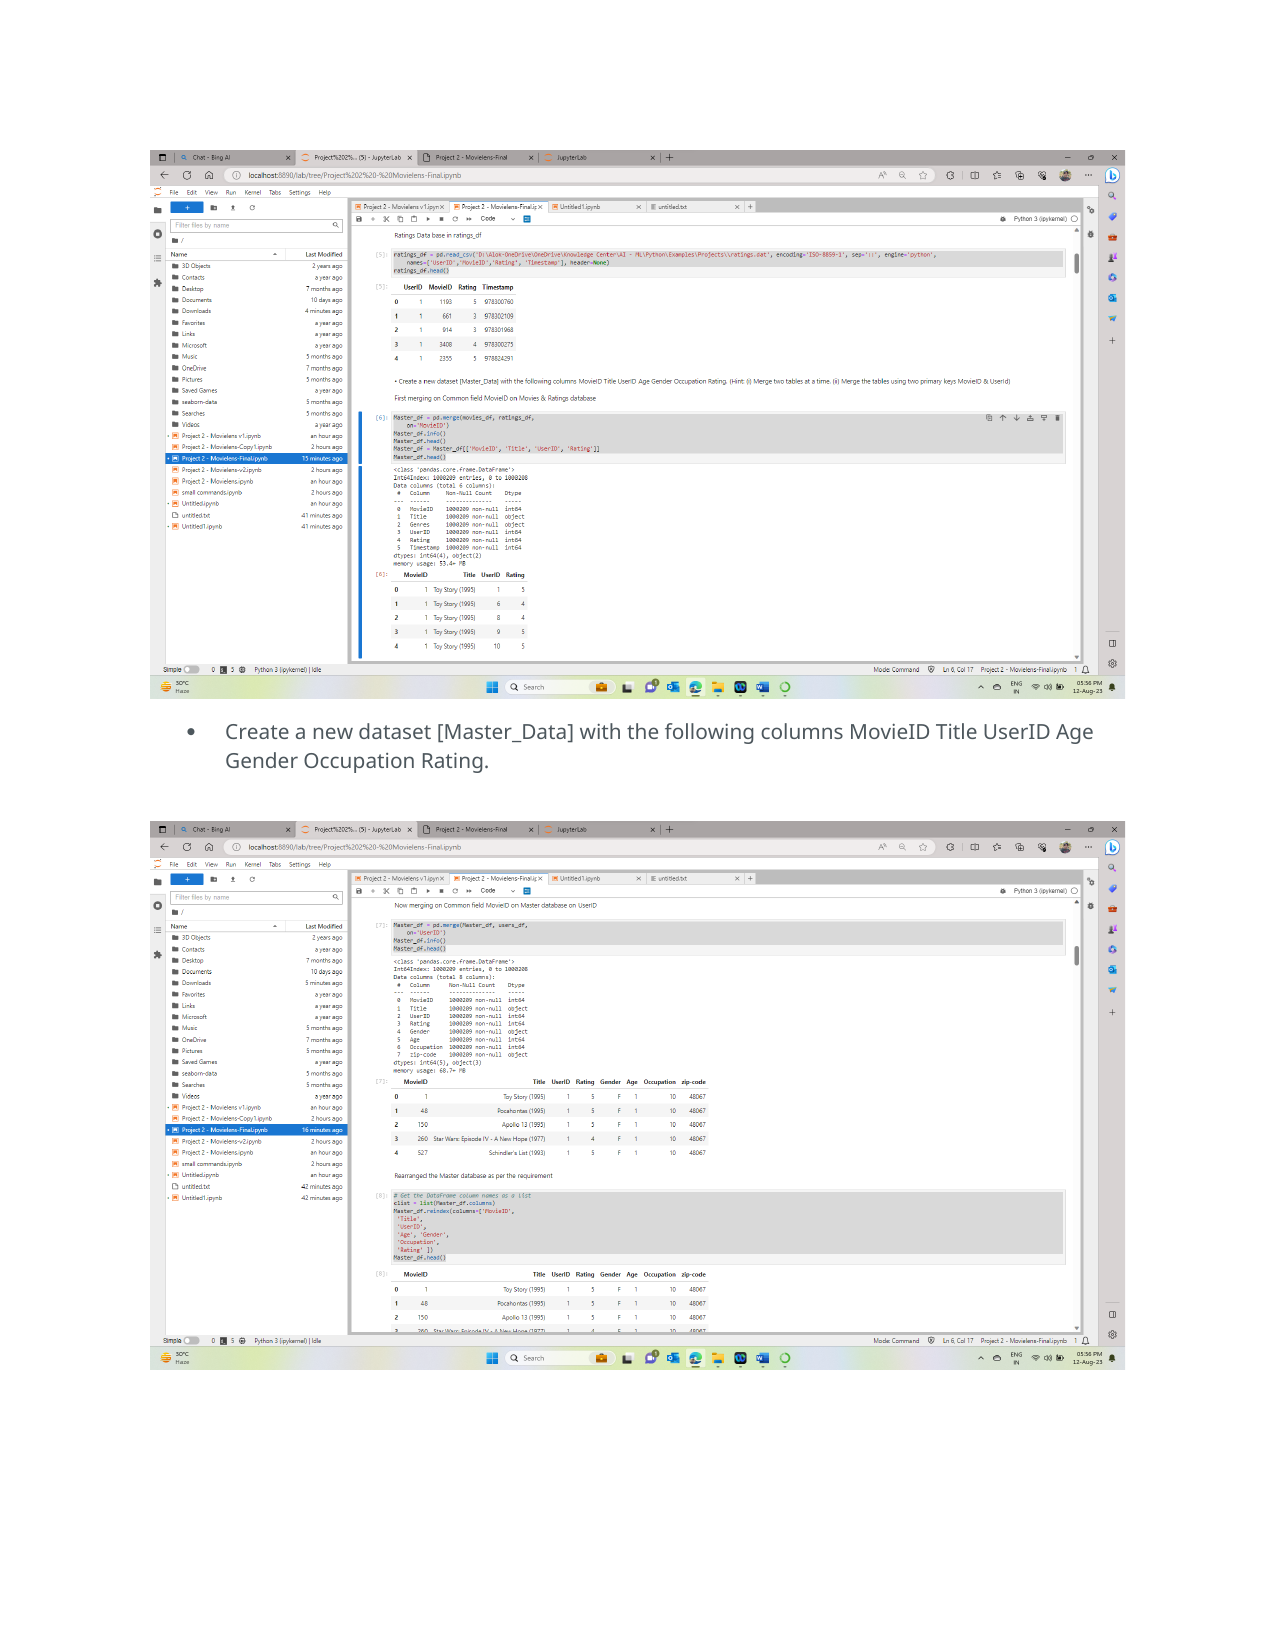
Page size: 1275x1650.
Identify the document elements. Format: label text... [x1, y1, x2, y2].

list Create a new dataset [Master_Data] with the following columns MovieID Title UserID Age Gender Occupation Rating. [187, 717, 1125, 774]
picture [150, 821, 1125, 1370]
picture [150, 150, 1125, 699]
